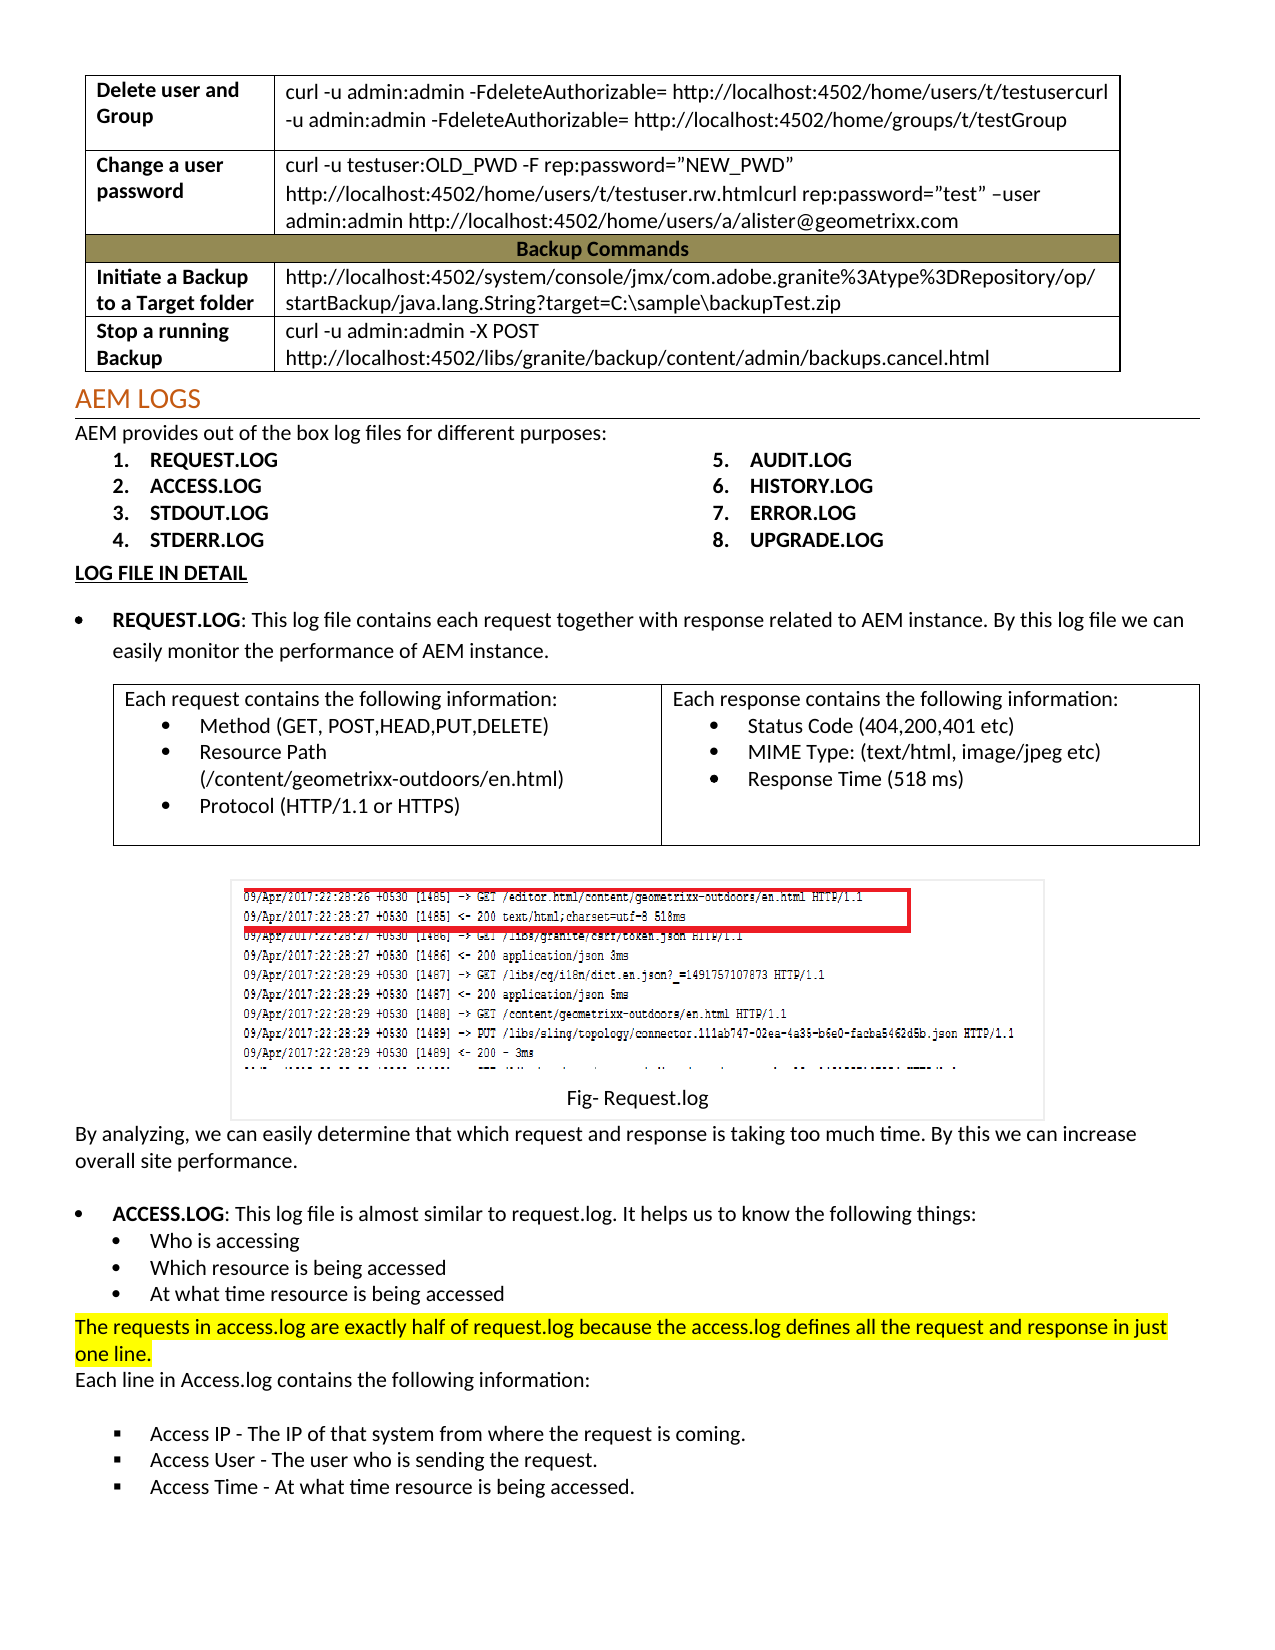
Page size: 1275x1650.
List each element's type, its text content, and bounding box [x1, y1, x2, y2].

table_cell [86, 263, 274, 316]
text By analyzing, we can easily determine that which request and response is taking too much time. By this we can increase overall site performance. [75, 1120, 1200, 1174]
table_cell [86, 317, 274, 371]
list ACCESS.LOG: This log file is almost similar to request.log. It helps us to know the following things: [75, 1200, 1200, 1227]
list ACCESS.LOG [112, 473, 600, 499]
list HISTORY.LOG [712, 473, 1200, 499]
list AUDIT.LOG [712, 446, 1200, 473]
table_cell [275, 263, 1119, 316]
list REQUEST.LOG [112, 446, 600, 473]
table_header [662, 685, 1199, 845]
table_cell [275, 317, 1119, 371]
text LOG FILE IN DETAIL [75, 559, 1200, 586]
list REQUEST.LOG: This log file contains each request together with response related to AEM instance. By this log file we can easily monitor the performance of AEM instance. [75, 606, 1200, 663]
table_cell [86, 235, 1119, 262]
list Access IP - The IP of that system from where the request is coming. [112, 1420, 1200, 1447]
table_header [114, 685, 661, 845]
list Who is accessing [112, 1227, 1200, 1254]
list At what time resource is being accessed [112, 1280, 1200, 1307]
list Which resource is being accessed [112, 1254, 1200, 1280]
list UPGRADE.LOG [712, 526, 1200, 553]
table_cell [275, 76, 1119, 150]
list ERROR.LOG [712, 499, 1200, 526]
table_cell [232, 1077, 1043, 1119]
list Access Time - At what time resource is being accessed. [112, 1473, 1200, 1500]
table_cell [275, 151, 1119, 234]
list Access User - The user who is sending the request. [112, 1447, 1200, 1473]
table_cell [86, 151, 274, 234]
picture [244, 888, 1031, 1069]
text The requests in access.log are exactly half of request.log because the access.log defines all the request and response in just one line. Each line in Access.log contains the following information: [75, 1313, 1200, 1393]
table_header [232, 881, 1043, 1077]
text AEM provides out of the box log files for different purposes: [75, 419, 1200, 446]
list STDOUT.LOG [112, 499, 600, 526]
list STDERR.LOG [112, 526, 600, 553]
subtitle AEM LOGS [75, 380, 1200, 418]
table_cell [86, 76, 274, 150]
